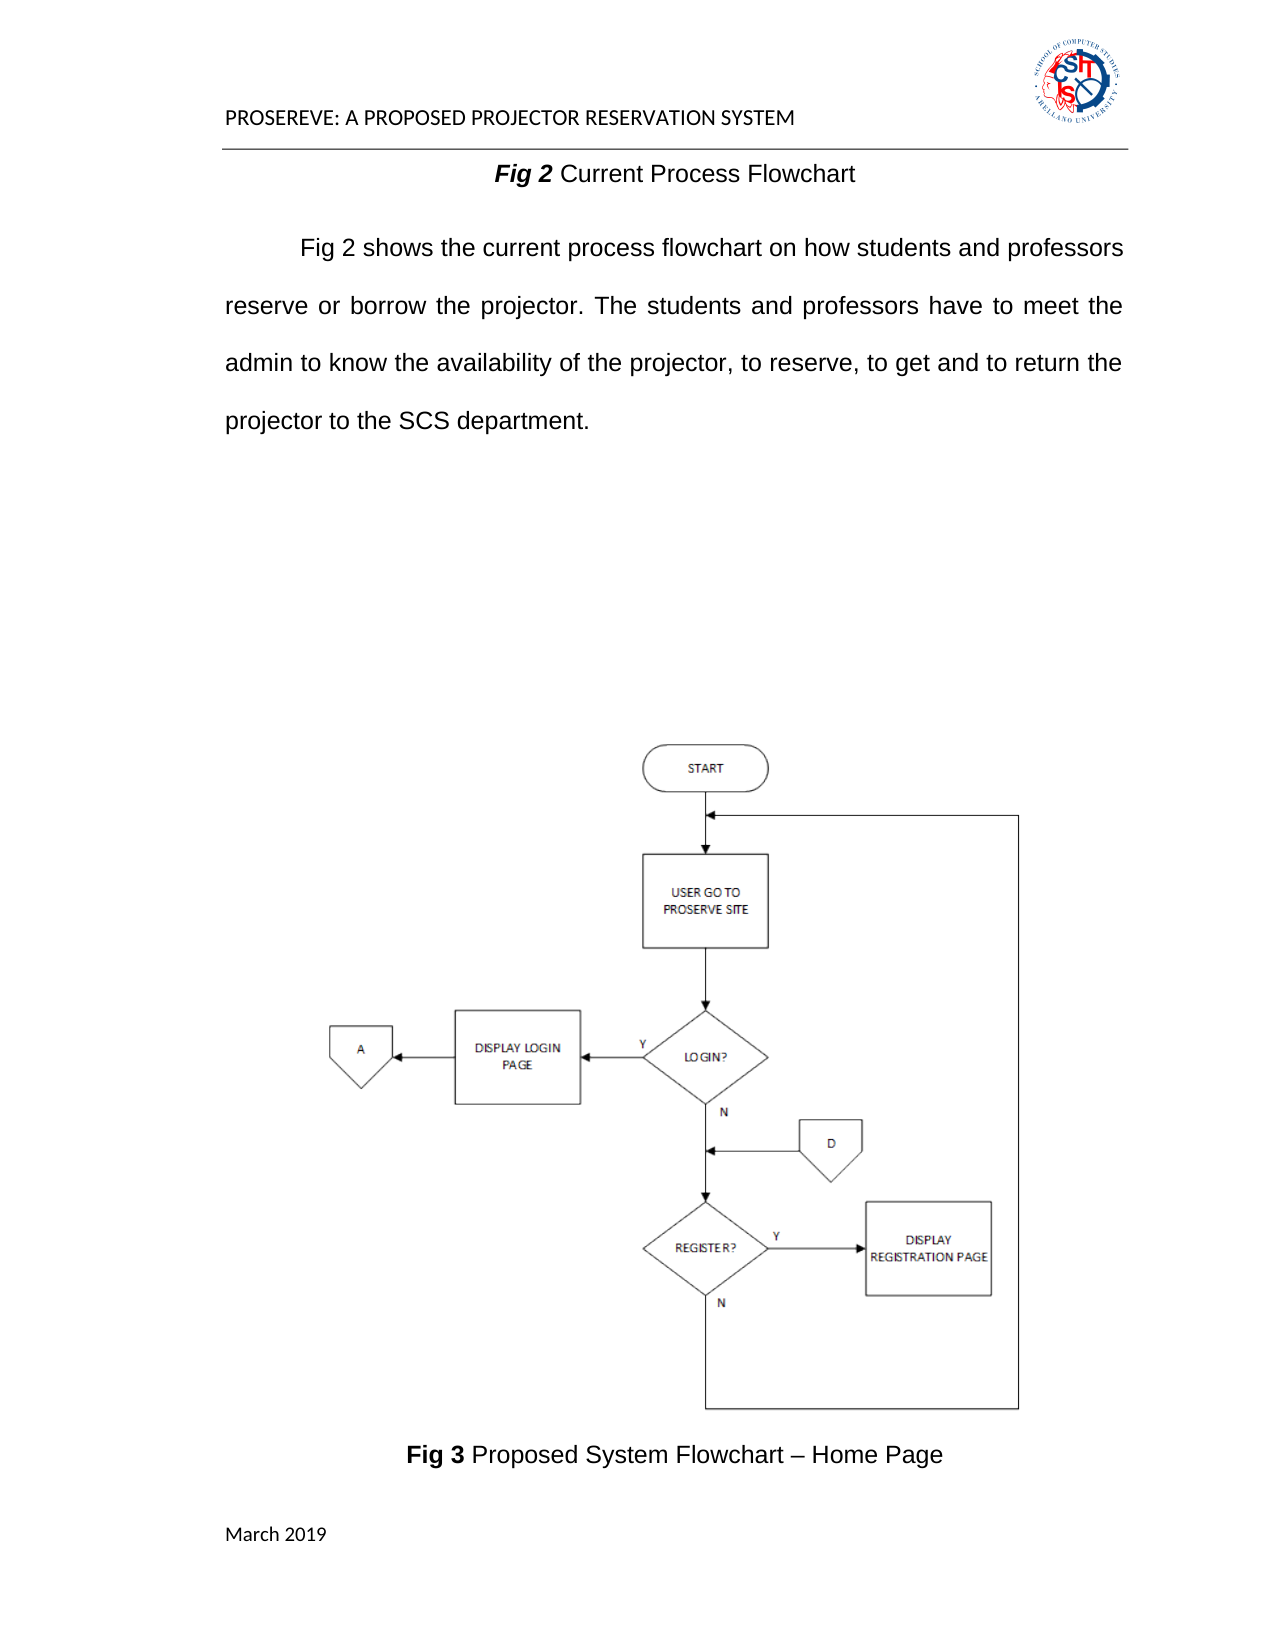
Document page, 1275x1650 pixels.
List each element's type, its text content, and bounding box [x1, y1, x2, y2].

picture [1027, 33, 1123, 130]
text Fig 2 shows the current process flowchart on how students and professors reserve or borrow the projector. The students and professors have to meet the admin to know the availability of the projector, to reserve, to get and to return the projector to the SCS department. [225, 233, 1125, 434]
text Fig 3 Proposed System Flowchart – Home Page [225, 1440, 1125, 1469]
text Fig 2 Current Process Flowchart [225, 159, 1125, 188]
picture [328, 743, 1022, 1412]
